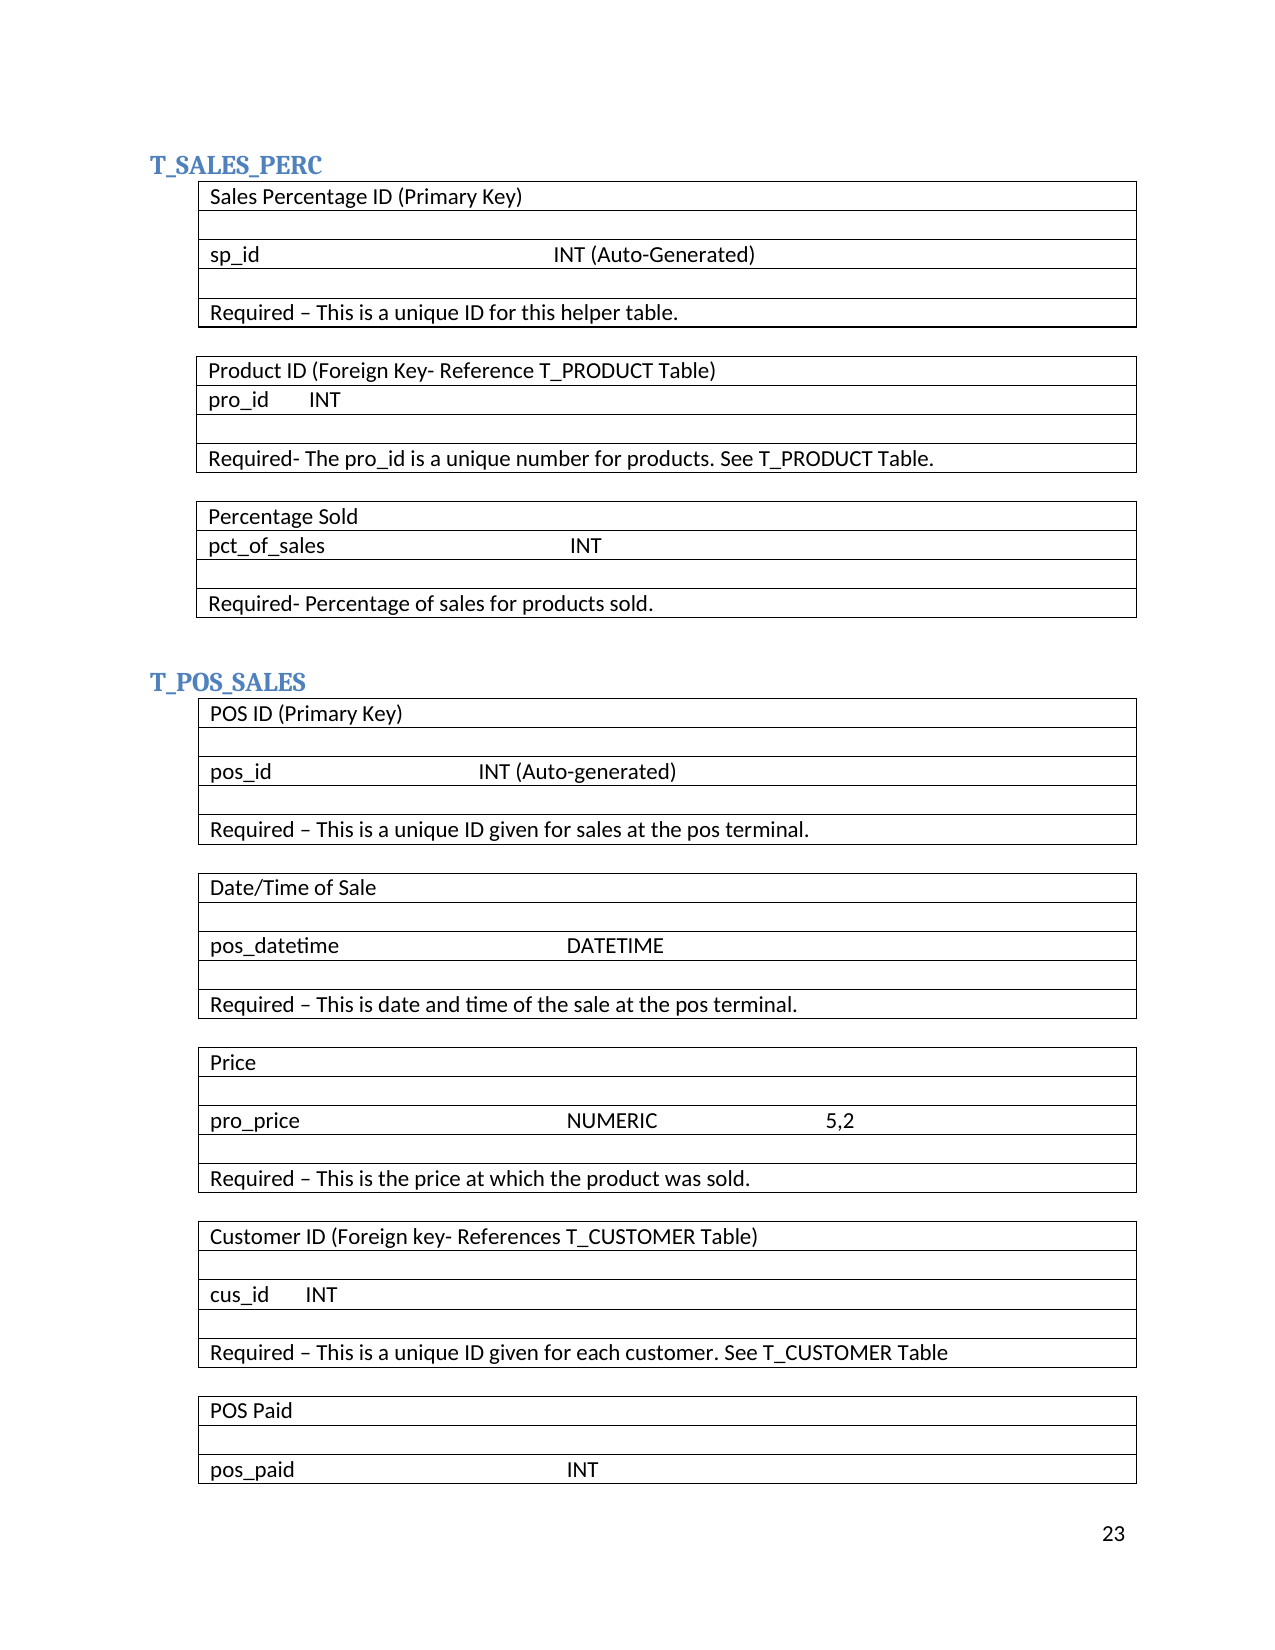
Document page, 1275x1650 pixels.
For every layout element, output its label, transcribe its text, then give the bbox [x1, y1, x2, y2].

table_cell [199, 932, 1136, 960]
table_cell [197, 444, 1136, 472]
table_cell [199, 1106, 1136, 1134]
subtitle T_POS_SALES [150, 667, 1125, 698]
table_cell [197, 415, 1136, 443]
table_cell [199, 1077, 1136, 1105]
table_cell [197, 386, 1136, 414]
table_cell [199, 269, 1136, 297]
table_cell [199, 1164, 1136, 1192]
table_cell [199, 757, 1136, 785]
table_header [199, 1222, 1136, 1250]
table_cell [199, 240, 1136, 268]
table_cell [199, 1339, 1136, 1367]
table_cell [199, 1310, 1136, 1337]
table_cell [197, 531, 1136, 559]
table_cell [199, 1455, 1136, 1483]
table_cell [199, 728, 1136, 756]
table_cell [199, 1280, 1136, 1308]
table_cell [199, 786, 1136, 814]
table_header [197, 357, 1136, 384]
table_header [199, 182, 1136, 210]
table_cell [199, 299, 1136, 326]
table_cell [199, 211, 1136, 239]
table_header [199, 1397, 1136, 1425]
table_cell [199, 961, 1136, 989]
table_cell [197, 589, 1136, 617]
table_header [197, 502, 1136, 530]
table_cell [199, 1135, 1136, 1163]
subtitle T_SALES_PERC [150, 150, 1125, 181]
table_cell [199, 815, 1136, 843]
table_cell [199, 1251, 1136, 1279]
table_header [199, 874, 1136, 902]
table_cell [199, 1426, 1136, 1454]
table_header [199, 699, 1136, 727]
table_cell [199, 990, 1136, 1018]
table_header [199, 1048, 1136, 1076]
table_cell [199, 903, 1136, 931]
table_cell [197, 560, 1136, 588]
